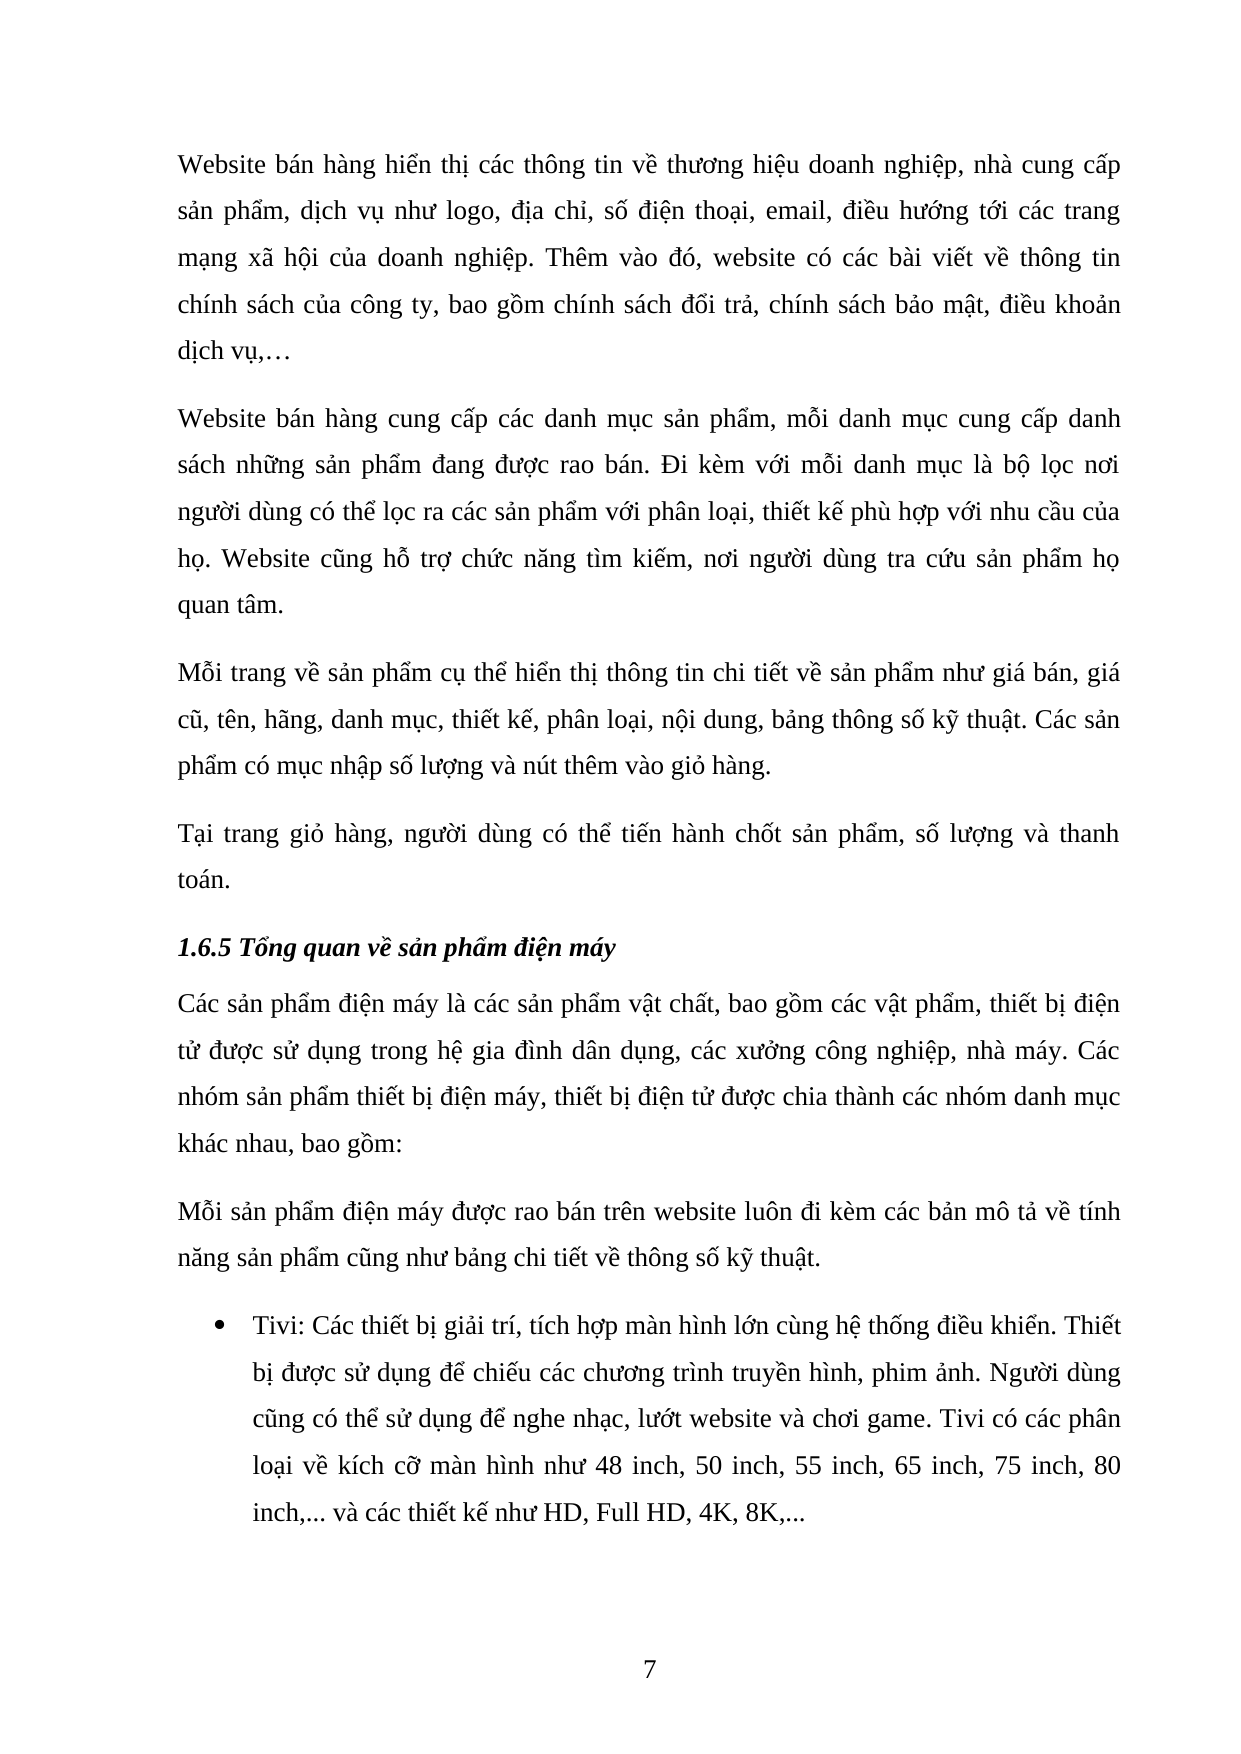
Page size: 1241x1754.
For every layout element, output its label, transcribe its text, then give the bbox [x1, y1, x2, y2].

text Website bán hàng cung cấp các danh mục sản phẩm, mỗi danh mục cung cấp danh sách những sản phẩm đang được rao bán. Đi kèm với mỗi danh mục là bộ lọc nơi người dùng có thể lọc ra các sản phẩm với phân loại, thiết kế phù hợp với nhu cầu của họ. Website cũng hỗ trợ chức năng tìm kiếm, nơi người dùng tra cứu sản phẩm họ quan tâm. [177, 402, 1122, 620]
subtitle Tổng quan về sản phẩm điện máy [177, 931, 1122, 962]
list Tivi: Các thiết bị giải trí, tích hợp màn hình lớn cùng hệ thống điều khiển. Thiết bị được sử dụng để chiếu các chương trình truyền hình, phim ảnh. Người dùng cũng có thể sử dụng để nghe nhạc, lướt website và chơi game. Tivi có các phân loại về kích cỡ màn hình như 48 inch, 50 inch, 55 inch, 65 inch, 75 inch, 80 inch,... và các thiết kế như HD, Full HD, 4K, 8K,... [215, 1309, 1122, 1527]
text Các sản phẩm điện máy là các sản phẩm vật chất, bao gồm các vật phẩm, thiết bị điện tử được sử dụng trong hệ gia đình dân dụng, các xưởng công nghiệp, nhà máy. Các nhóm sản phẩm thiết bị điện máy, thiết bị điện tử được chia thành các nhóm danh mục khác nhau, bao gồm: [177, 987, 1122, 1158]
text Mỗi trang về sản phẩm cụ thể hiển thị thông tin chi tiết về sản phẩm như giá bán, giá cũ, tên, hãng, danh mục, thiết kế, phân loại, nội dung, bảng thông số kỹ thuật. Các sản phẩm có mục nhập số lượng và nút thêm vào giỏ hàng. [177, 656, 1122, 781]
text Mỗi sản phẩm điện máy được rao bán trên website luôn đi kèm các bản mô tả về tính năng sản phẩm cũng như bảng chi tiết về thông số kỹ thuật. [177, 1195, 1122, 1272]
text Website bán hàng hiển thị các thông tin về thương hiệu doanh nghiệp, nhà cung cấp sản phẩm, dịch vụ như logo, địa chỉ, số điện thoại, email, điều hướng tới các trang mạng xã hội của doanh nghiệp. Thêm vào đó, website có các bài viết về thông tin chính sách của công ty, bao gồm chính sách đổi trả, chính sách bảo mật, điều khoản dịch vụ,… [177, 148, 1122, 366]
text Tại trang giỏ hàng, người dùng có thể tiến hành chốt sản phẩm, số lượng và thanh toán. [177, 817, 1122, 895]
